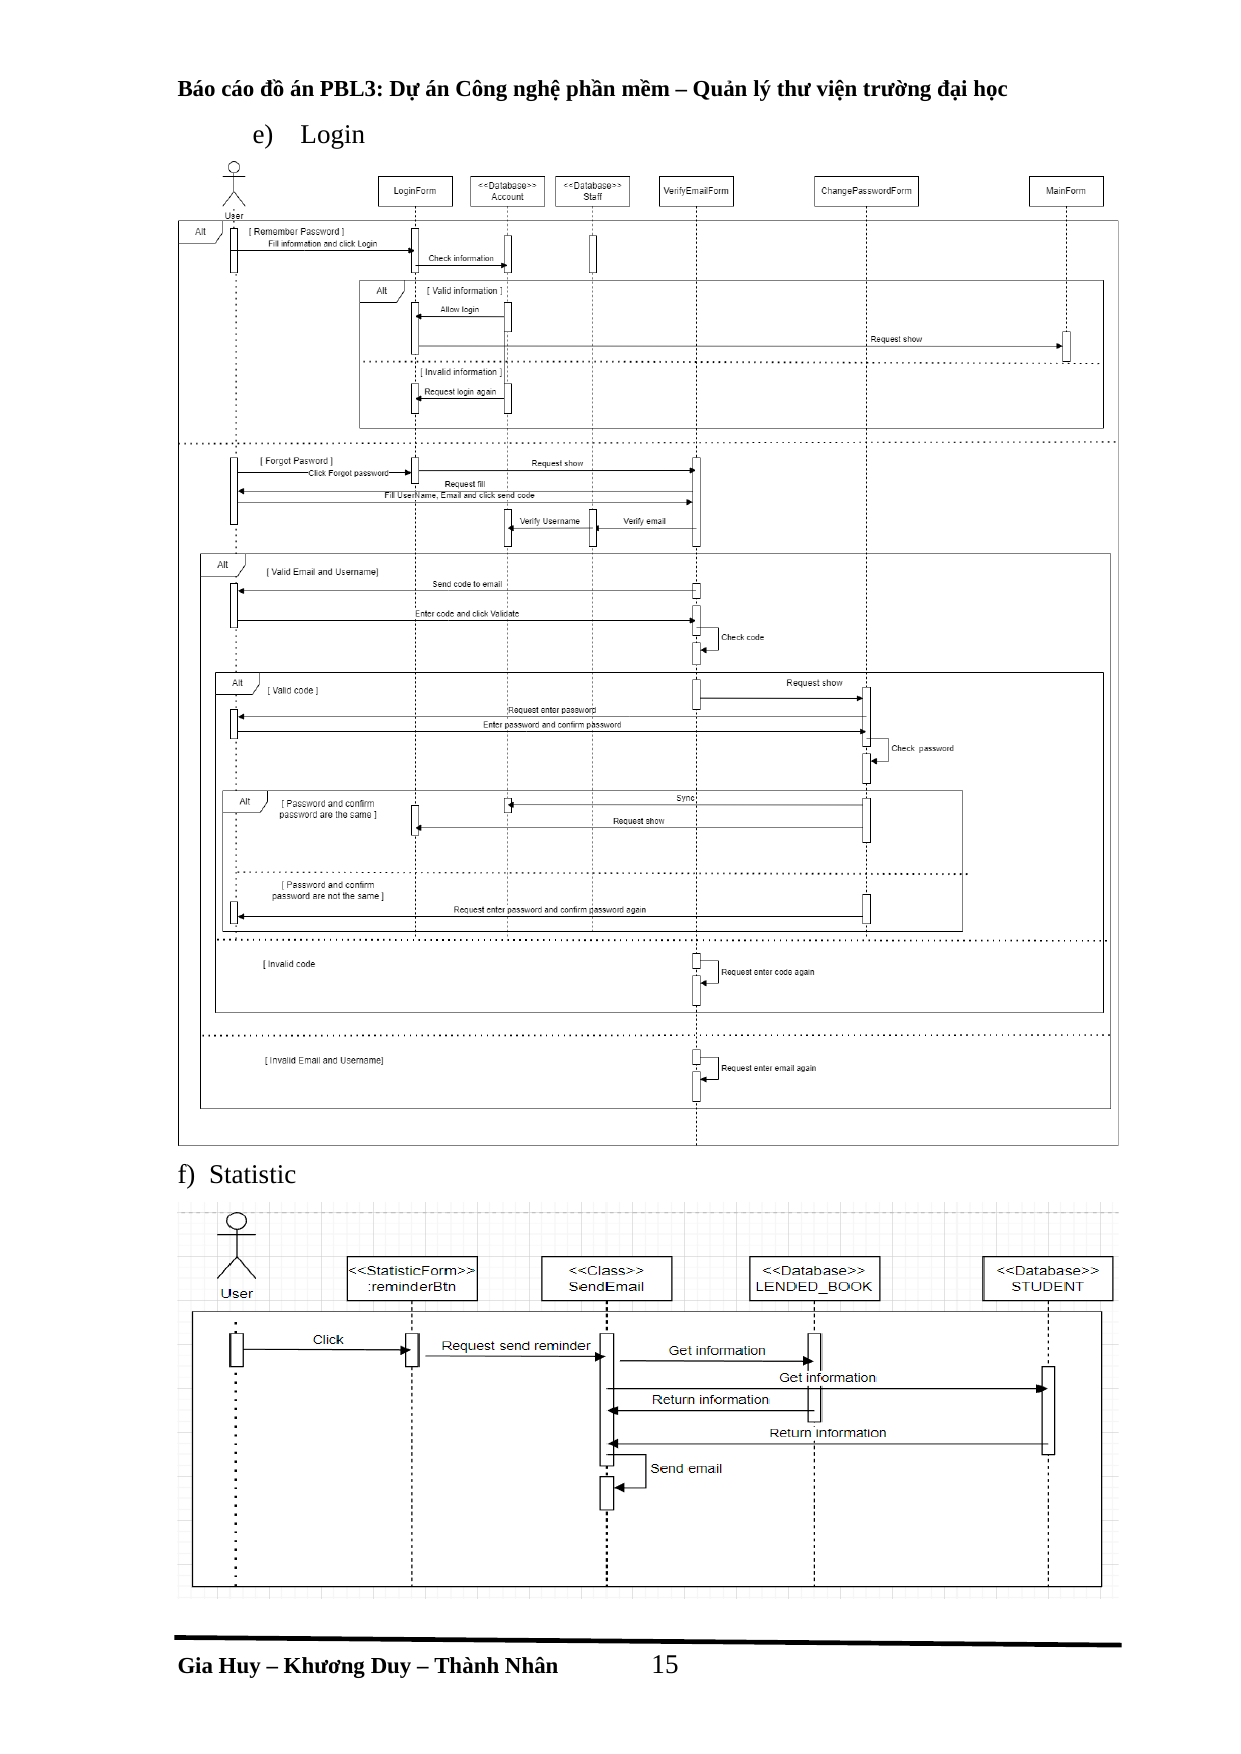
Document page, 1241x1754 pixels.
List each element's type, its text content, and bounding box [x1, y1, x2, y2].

picture [177, 161, 1119, 1146]
picture [177, 1202, 1119, 1599]
text f) Statistic [177, 1158, 1122, 1189]
text e) Login [177, 118, 1122, 149]
